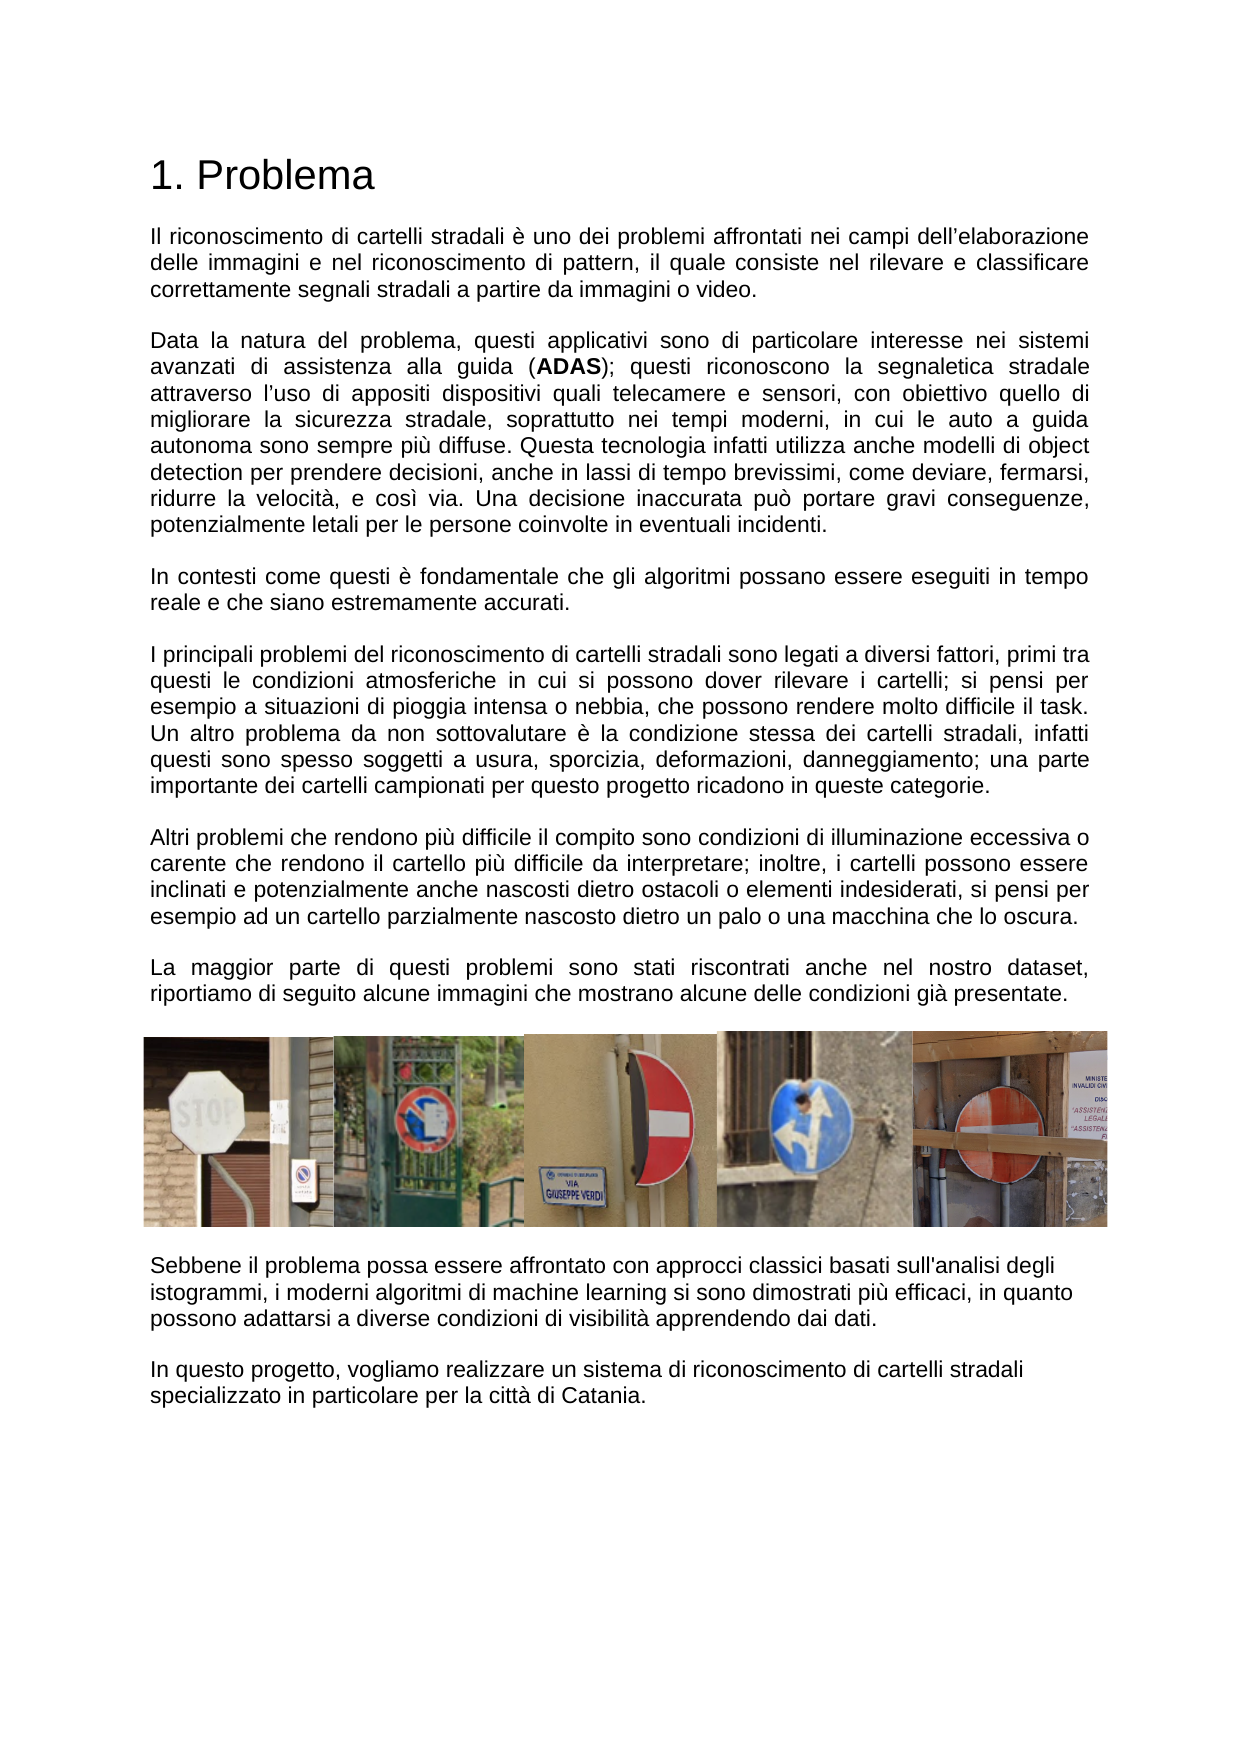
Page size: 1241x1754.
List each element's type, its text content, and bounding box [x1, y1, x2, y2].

text Altri problemi che rendono più difficile il compito sono condizioni di illuminazione eccessiva o carente che rendono il cartello più difficile da interpretare; inoltre, i cartelli possono essere inclinati e potenzialmente anche nascosti dietro ostacoli o elementi indesiderati, si pensi per esempio ad un cartello parzialmente nascosto dietro un palo o una macchina che lo oscura. [150, 824, 1090, 929]
text Data la natura del problema, questi applicativi sono di particolare interesse nei sistemi avanzati di assistenza alla guida (ADAS); questi riconoscono la segnaletica stradale attraverso l’uso di appositi dispositivi quali telecamere e sensori, con obiettivo quello di migliorare la sicurezza stradale, soprattutto nei tempi moderni, in cui le auto a guida autonoma sono sempre più diffuse. Questa tecnologia infatti utilizza anche modelli di object detection per prendere decisioni, anche in lassi di tempo brevissimi, come deviare, fermarsi, ridurre la velocità, e così via. Una decisione inaccurata può portare gravi conseguenze, potenzialmente letali per le persone coinvolte in eventuali incidenti. [150, 327, 1090, 538]
text In contesti come questi è fondamentale che gli algoritmi possano essere eseguiti in tempo reale e che siano estremamente accurati. [150, 563, 1090, 616]
text I principali problemi del riconoscimento di cartelli stradali sono legati a diversi fattori, primi tra questi le condizioni atmosferiche in cui si possono dover rilevare i cartelli; si pensi per esempio a situazioni di pioggia intensa o nebbia, che possono rendere molto difficile il task. Un altro problema da non sottovalutare è la condizione stessa dei cartelli stradali, infatti questi sono spesso soggetti a usura, sporcizia, deformazioni, danneggiamento; una parte importante dei cartelli campionati per questo progetto ricadono in queste categorie. [150, 641, 1090, 799]
text La maggior parte di questi problemi sono stati riscontrati anche nel nostro dataset, riportiamo di seguito alcune immagini che mostrano alcune delle condizioni già presentate. [150, 954, 1090, 1007]
subtitle 1. Problema [150, 150, 1090, 198]
text Sebbene il problema possa essere affrontato con approcci classici basati sull'analisi degli istogrammi, i moderni algoritmi di machine learning si sono dimostrati più efficaci, in quanto possono adattarsi a diverse condizioni di visibilità apprendendo dai dati. [150, 1252, 1090, 1331]
picture [143, 1031, 1108, 1227]
text Il riconoscimento di cartelli stradali è uno dei problemi affrontati nei campi dell’elaborazione delle immagini e nel riconoscimento di pattern, il quale consiste nel rilevare e classificare correttamente segnali stradali a partire da immagini o video. [150, 223, 1090, 302]
text In questo progetto, vogliamo realizzare un sistema di riconoscimento di cartelli stradali specializzato in particolare per la città di Catania. [150, 1356, 1090, 1409]
